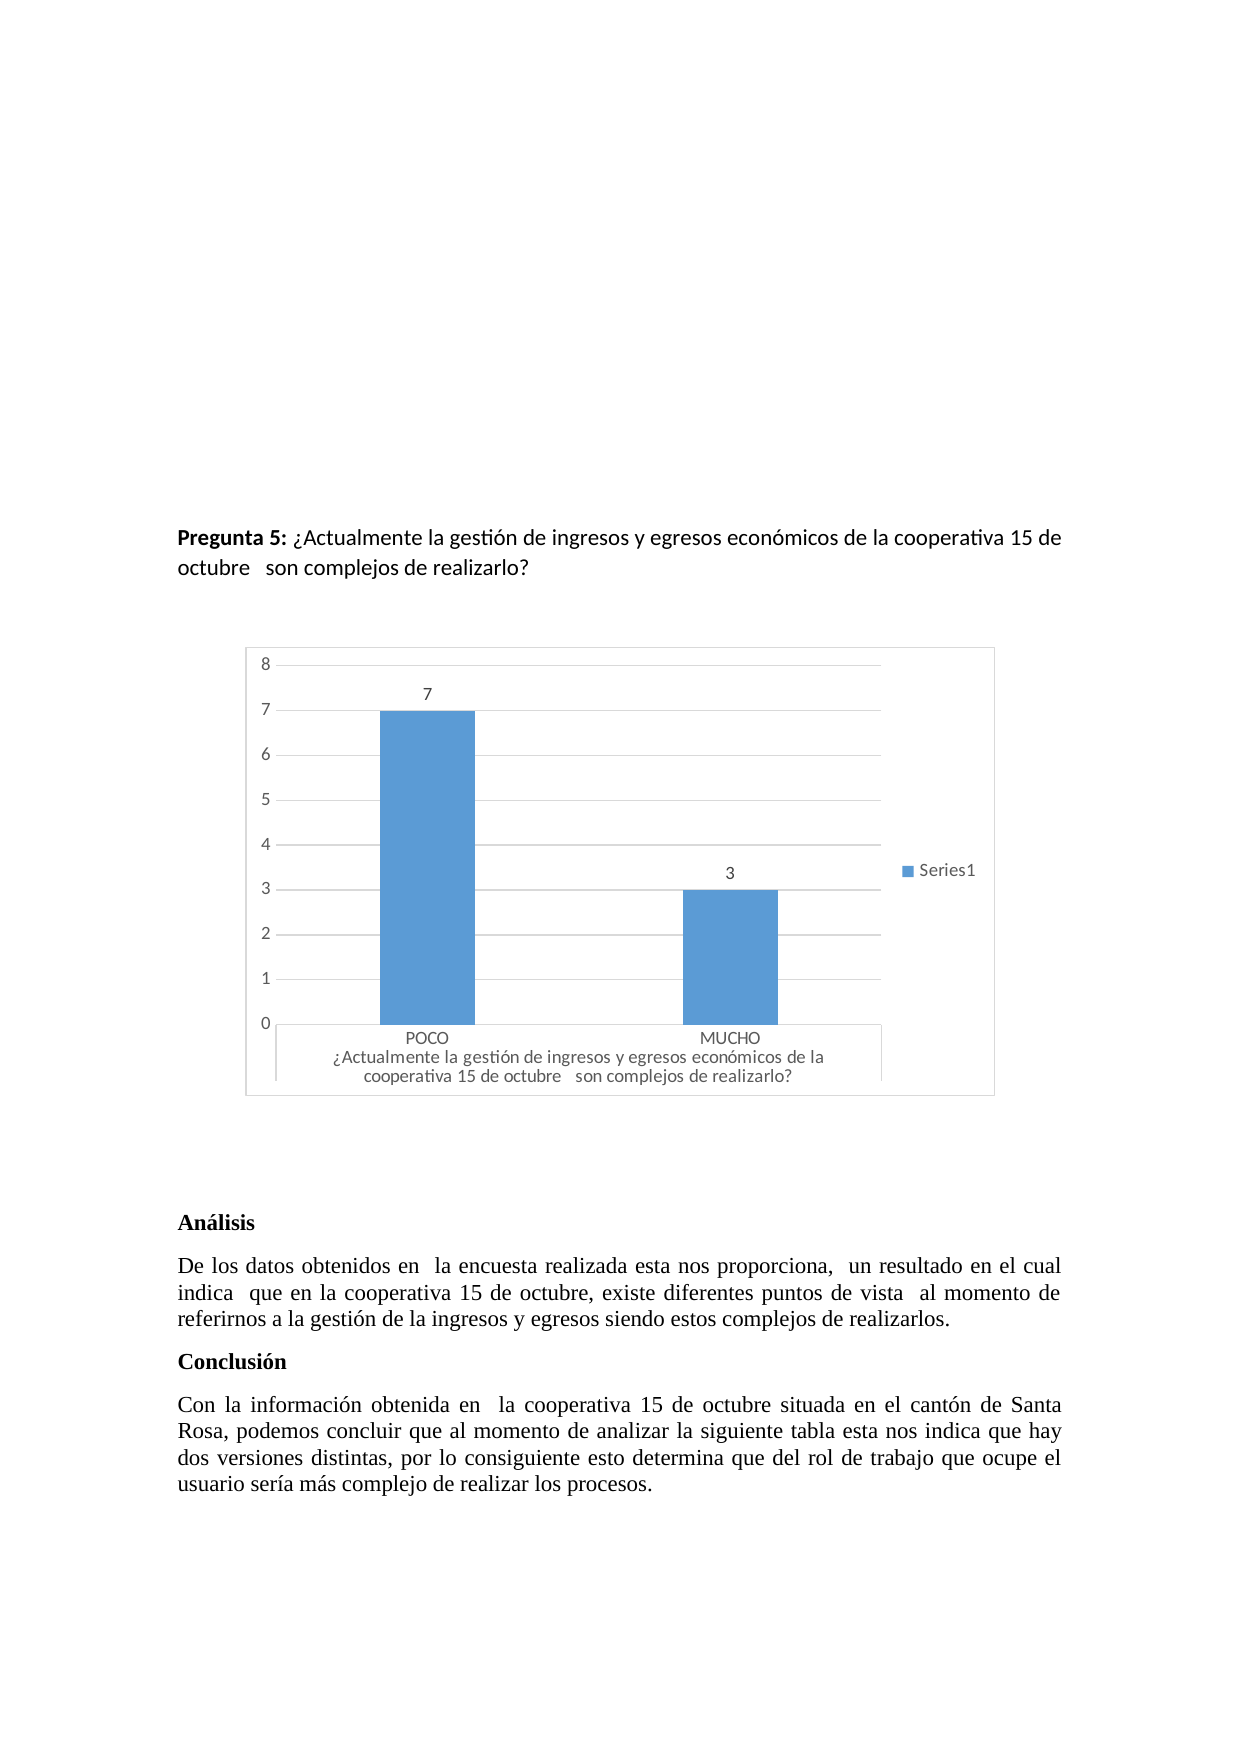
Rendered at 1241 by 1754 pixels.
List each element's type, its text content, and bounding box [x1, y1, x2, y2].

text De los datos obtenidos en la encuesta realizada esta nos proporciona, un resultado en el cual indica que en la cooperativa 15 de octubre, existe diferentes puntos de vista al momento de referirnos a la gestión de la ingresos y egresos siendo estos complejos de realizarlos. [177, 1252, 1063, 1331]
text Conclusión [177, 1348, 1063, 1374]
text Pregunta 5: ¿Actualmente la gestión de ingresos y egresos económicos de la cooperativa 15 de octubre son complejos de realizarlo? [177, 523, 1063, 581]
text Análisis [177, 1209, 1063, 1236]
text Con la información obtenida en la cooperativa 15 de octubre situada en el cantón de Santa Rosa, podemos concluir que al momento de analizar la siguiente tabla esta nos indica que hay dos versiones distintas, por lo consiguiente esto determina que del rol de trabajo que ocupe el usuario sería más complejo de realizar los procesos. [177, 1391, 1063, 1496]
